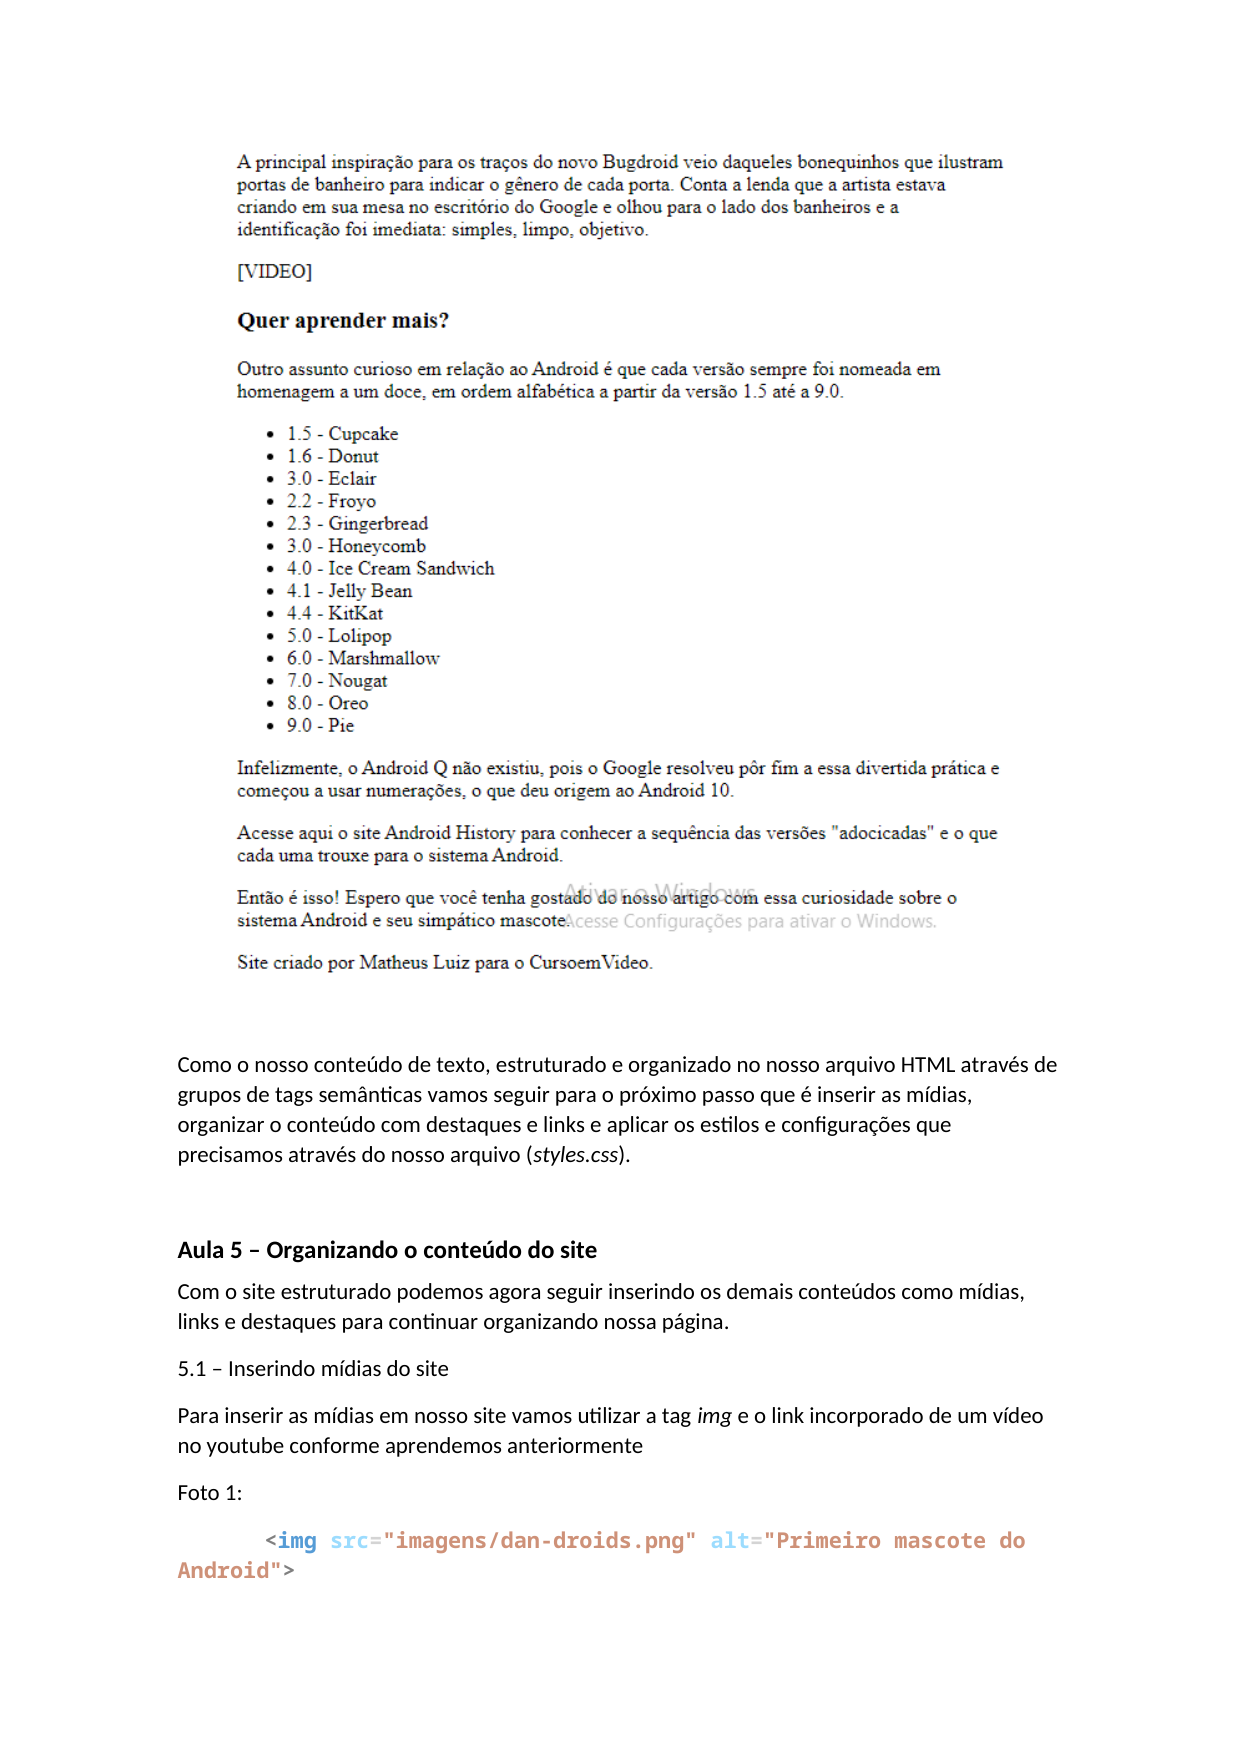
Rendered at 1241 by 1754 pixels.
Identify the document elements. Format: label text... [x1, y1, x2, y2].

text 5.1 – Inserindo mídias do site [177, 1354, 1063, 1382]
text Foto 1: [177, 1478, 1063, 1506]
picture [231, 147, 1009, 985]
text <img src="imagens/dan-droids.png" alt="Primeiro mascote do Android"> [177, 1525, 1063, 1585]
text Com o site estruturado podemos agora seguir inserindo os demais conteúdos como mídias, links e destaques para continuar organizando nossa página. [177, 1277, 1063, 1336]
text Como o nosso conteúdo de texto, estruturado e organizado no nosso arquivo HTML através de grupos de tags semânticas vamos seguir para o próximo passo que é inserir as mídias, organizar o conteúdo com destaques e links e aplicar os estilos e configurações que precisamos através do nosso arquivo (styles.css). [177, 1050, 1063, 1168]
subtitle Aula 5 – Organizando o conteúdo do site [177, 1234, 1063, 1265]
text Para inserir as mídias em nosso site vamos utilizar a tag img e o link incorporado de um vídeo no youtube conforme aprendemos anteriormente [177, 1401, 1063, 1459]
